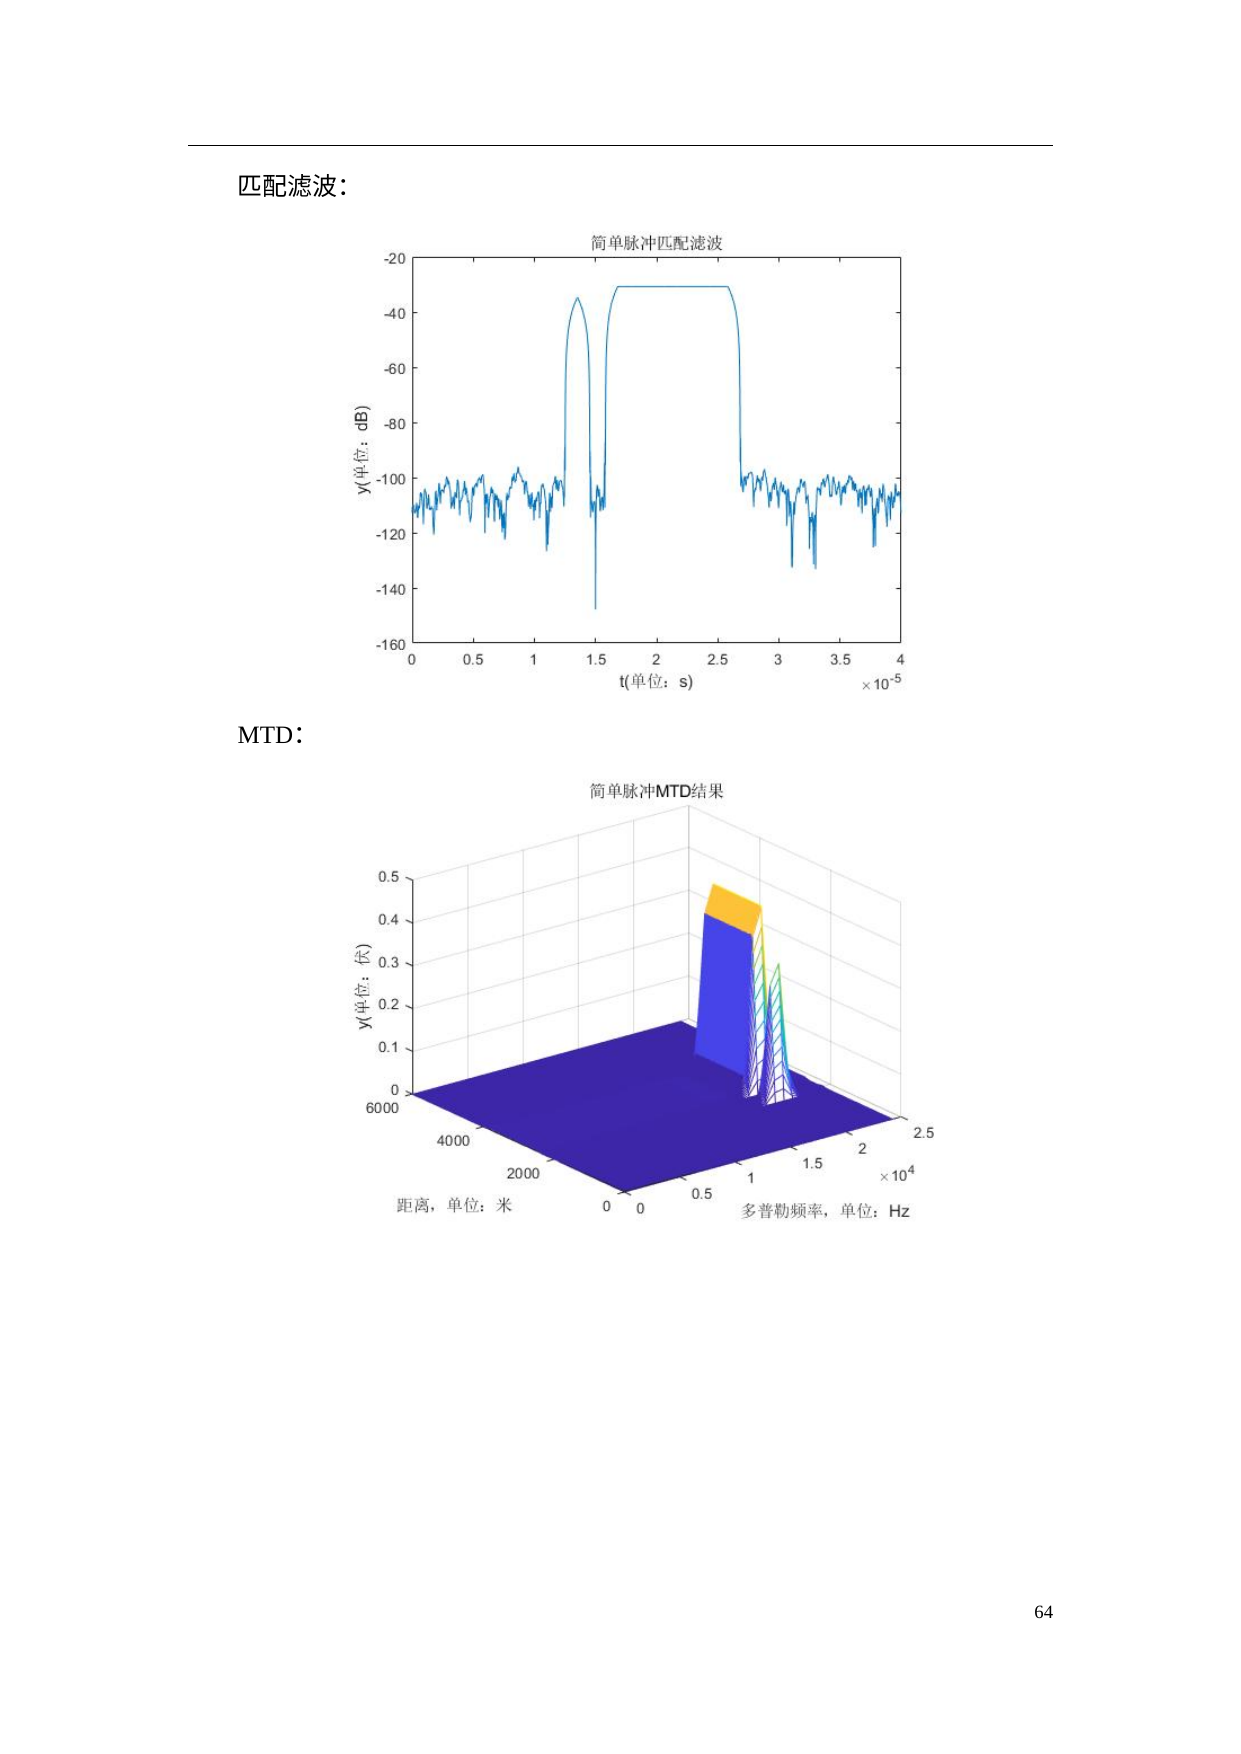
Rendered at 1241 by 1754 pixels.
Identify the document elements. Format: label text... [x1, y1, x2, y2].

text 匹配滤波： [187, 164, 1053, 204]
picture [330, 222, 961, 695]
text MTD： [187, 713, 1053, 753]
picture [330, 770, 961, 1244]
